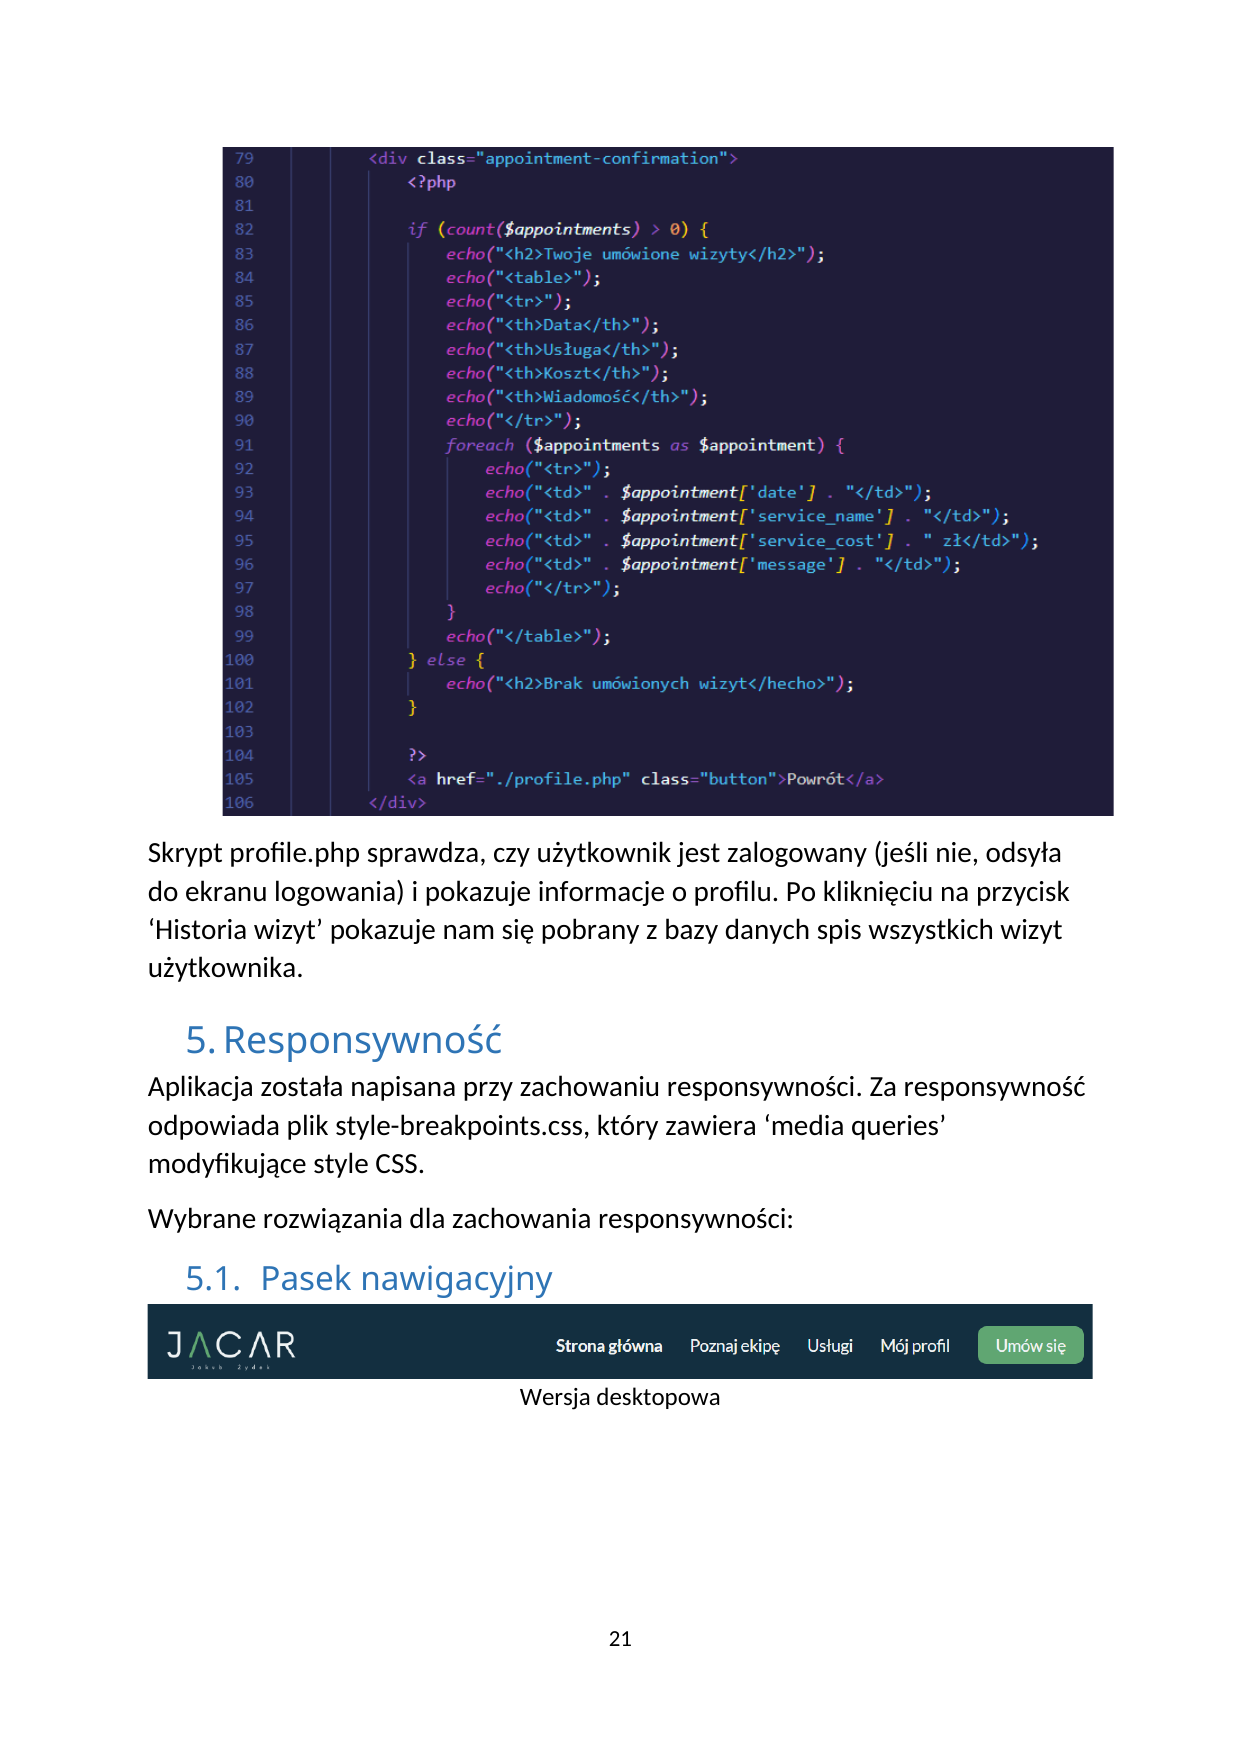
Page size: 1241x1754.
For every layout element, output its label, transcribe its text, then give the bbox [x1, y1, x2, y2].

picture [147, 1304, 1093, 1379]
text Skrypt profile.php sprawdza, czy użytkownik jest zalogowany (jeśli nie, odsyła do ekranu logowania) i pokazuje informacje o profilu. Po kliknięciu na przycisk ‘Historia wizyt’ pokazuje nam się pobrany z bazy danych spis wszystkich wizyt użytkownika. [148, 834, 1093, 985]
text Wybrane rozwiązania dla zachowania responsywności: [148, 1200, 1093, 1236]
text Wersja desktopowa [148, 1379, 1093, 1412]
subtitle Responsywność [185, 1013, 1093, 1064]
text Aplikacja została napisana przy zachowaniu responsywności. Za responsywność odpowiada plik style-breakpoints.css, który zawiera ‘media queries’ modyfikujące style CSS. [148, 1068, 1093, 1181]
picture [222, 147, 1114, 816]
subtitle Pasek nawigacyjny [185, 1255, 1093, 1301]
